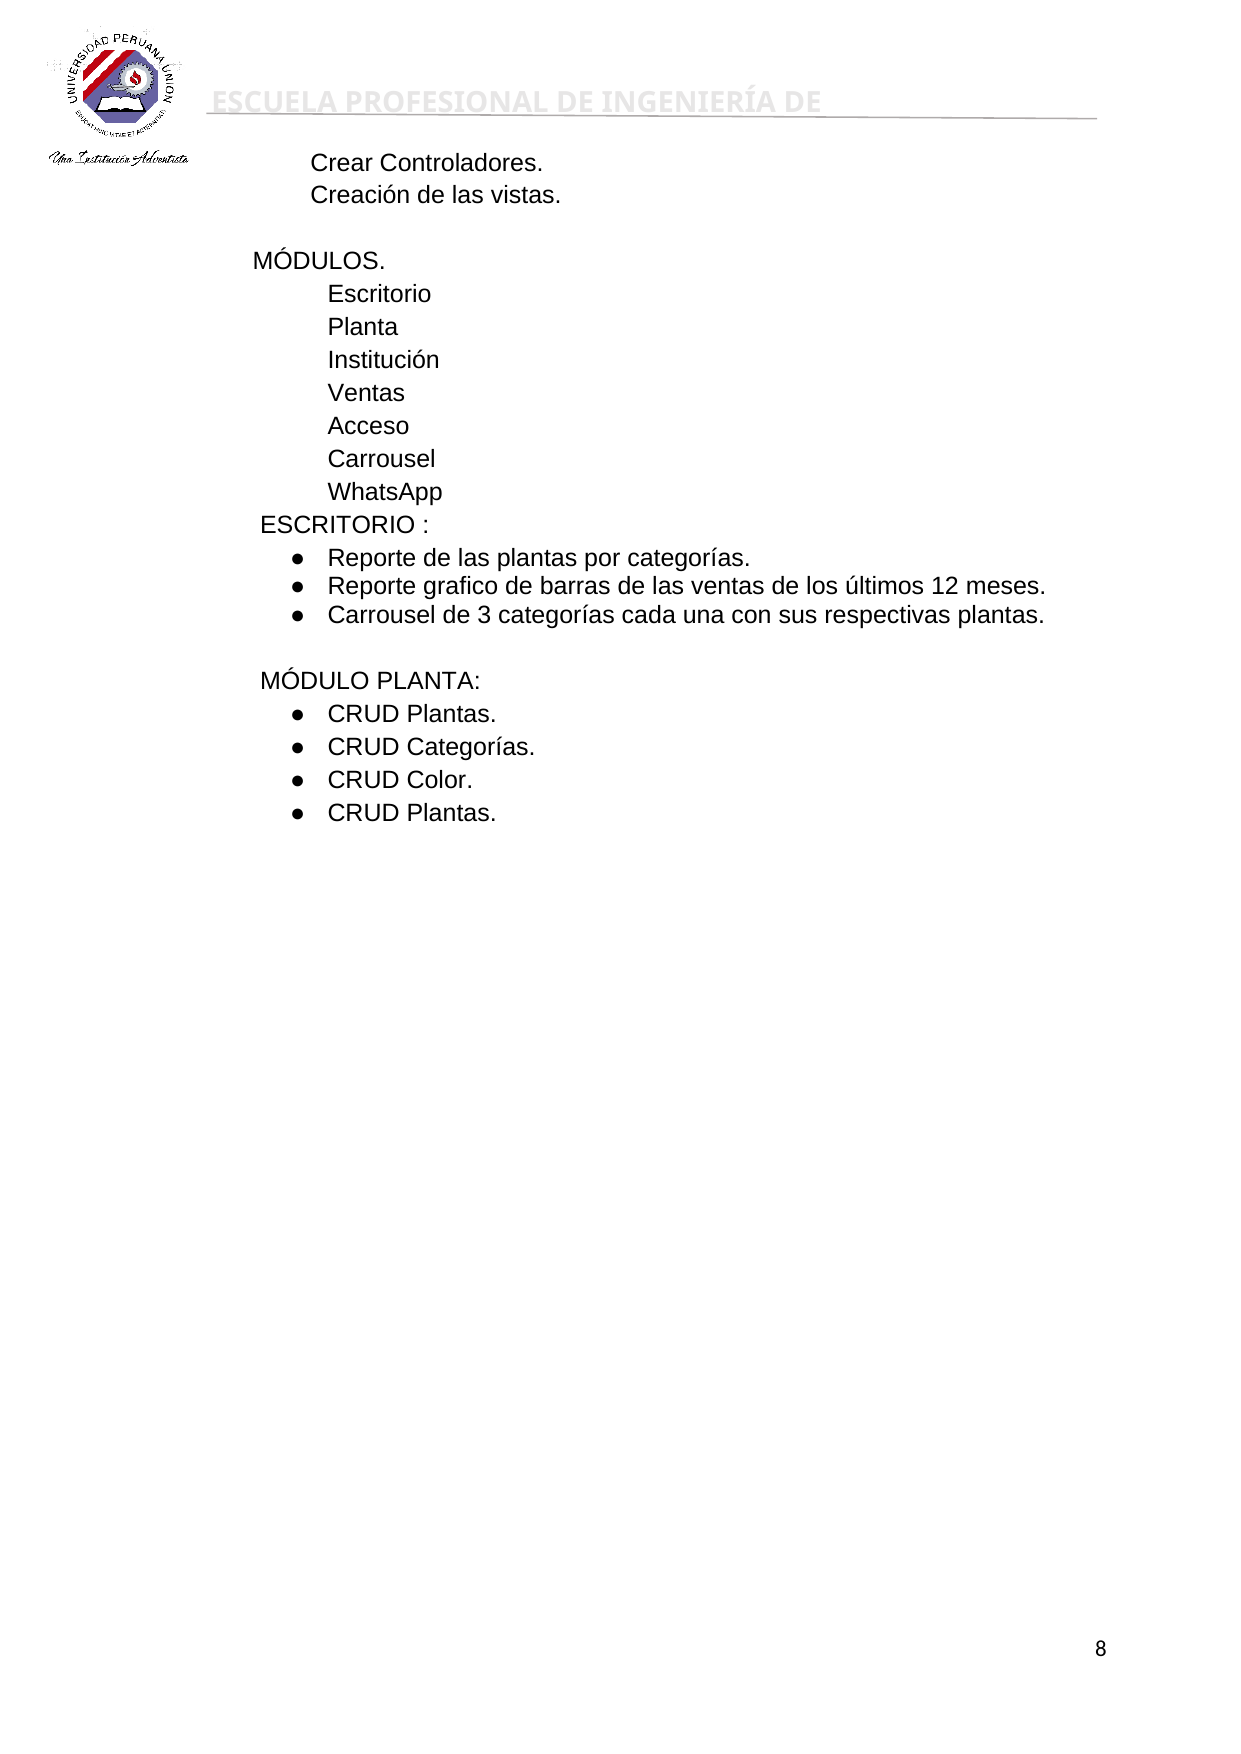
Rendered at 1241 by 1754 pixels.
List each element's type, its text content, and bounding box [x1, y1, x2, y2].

text Institución [236, 345, 1106, 374]
text Carrousel [281, 444, 1106, 473]
list CRUD Color. [290, 765, 1106, 793]
text Ventas [281, 378, 1106, 407]
list Carrousel de 3 categorías cada una con sus respectivas plantas. [290, 600, 1106, 629]
text Crear Controladores. [310, 148, 1106, 176]
text WhatsApp [281, 477, 1106, 506]
list CRUD Plantas. [290, 798, 1106, 826]
list Reporte de las plantas por categorías. [290, 543, 1106, 571]
text MÓDULO PLANTA: [260, 666, 1106, 695]
list CRUD Categorías. [290, 732, 1106, 761]
text ESCRITORIO : [260, 510, 1106, 538]
list CRUD Plantas. [290, 699, 1106, 728]
text MÓDULOS. [177, 246, 1106, 275]
list Reporte grafico de barras de las ventas de los últimos 12 meses. [290, 571, 1106, 600]
picture [43, 26, 194, 168]
text Creación de las vistas. [310, 181, 1106, 209]
text Acceso [281, 411, 1106, 440]
text Escritorio [252, 279, 1106, 308]
text Planta [236, 312, 1106, 341]
